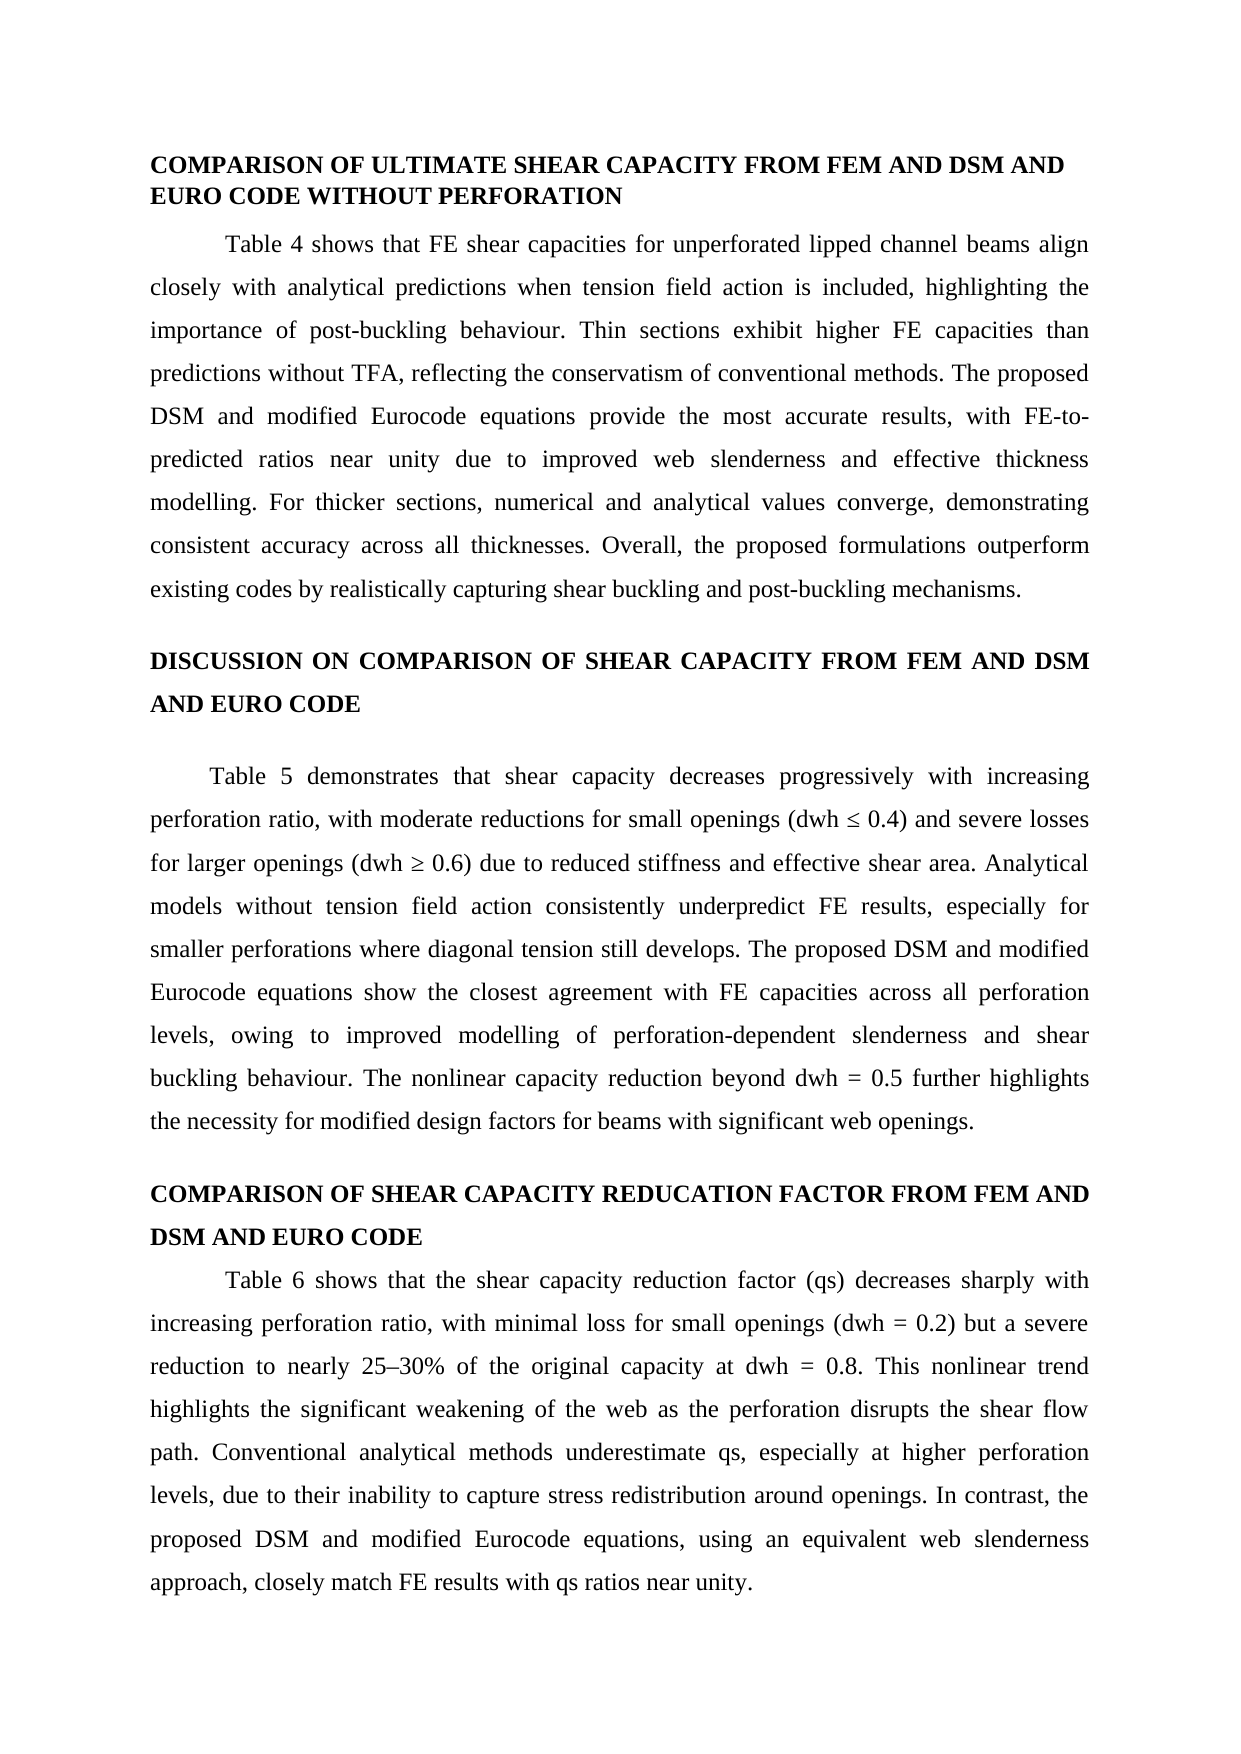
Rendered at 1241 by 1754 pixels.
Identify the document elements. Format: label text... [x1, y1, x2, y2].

text Table 5 demonstrates that shear capacity decreases progressively with increasing perforation ratio, with moderate reductions for small openings (dwh ≤ 0.4) and severe losses for larger openings (dwh ≥ 0.6) due to reduced stiffness and effective shear area. Analytical models without tension field action consistently underpredict FE results, especially for smaller perforations where diagonal tension still develops. The proposed DSM and modified Eurocode equations show the closest agreement with FE capacities across all perforation levels, owing to improved modelling of perforation-dependent slenderness and shear buckling behaviour. The nonlinear capacity reduction beyond dwh = 0.5 further highlights the necessity for modified design factors for beams with significant web openings. [150, 761, 1090, 1135]
text COMPARISON OF ULTIMATE SHEAR CAPACITY FROM FEM AND DSM AND EURO CODE WITHOUT PERFORATION [150, 150, 1090, 210]
text COMPARISON OF SHEAR CAPACITY REDUCATION FACTOR FROM FEM AND DSM AND EURO CODE [150, 1179, 1090, 1251]
text DISCUSSION ON COMPARISON OF SHEAR CAPACITY FROM FEM AND DSM AND EURO CODE [150, 646, 1090, 718]
text Table 4 shows that FE shear capacities for unperforated lipped channel beams align closely with analytical predictions when tension field action is included, highlighting the importance of post-buckling behaviour. Thin sections exhibit higher FE capacities than predictions without TFA, reflecting the conservatism of conventional methods. The proposed DSM and modified Eurocode equations provide the most accurate results, with FE-to-predicted ratios near unity due to improved web slenderness and effective thickness modelling. For thicker sections, numerical and analytical values converge, demonstrating consistent accuracy across all thicknesses. Overall, the proposed formulations outperform existing codes by realistically capturing shear buckling and post-buckling mechanisms. [150, 229, 1090, 602]
text Table 6 shows that the shear capacity reduction factor (qs) decreases sharply with increasing perforation ratio, with minimal loss for small openings (dwh = 0.2) but a severe reduction to nearly 25–30% of the original capacity at dwh = 0.8. This nonlinear trend highlights the significant weakening of the web as the perforation disrupts the shear flow path. Conventional analytical methods underestimate qs, especially at higher perforation levels, due to their inability to capture stress redistribution around openings. In contrast, the proposed DSM and modified Eurocode equations, using an equivalent web slenderness approach, closely match FE results with qs ratios near unity. [150, 1265, 1090, 1596]
